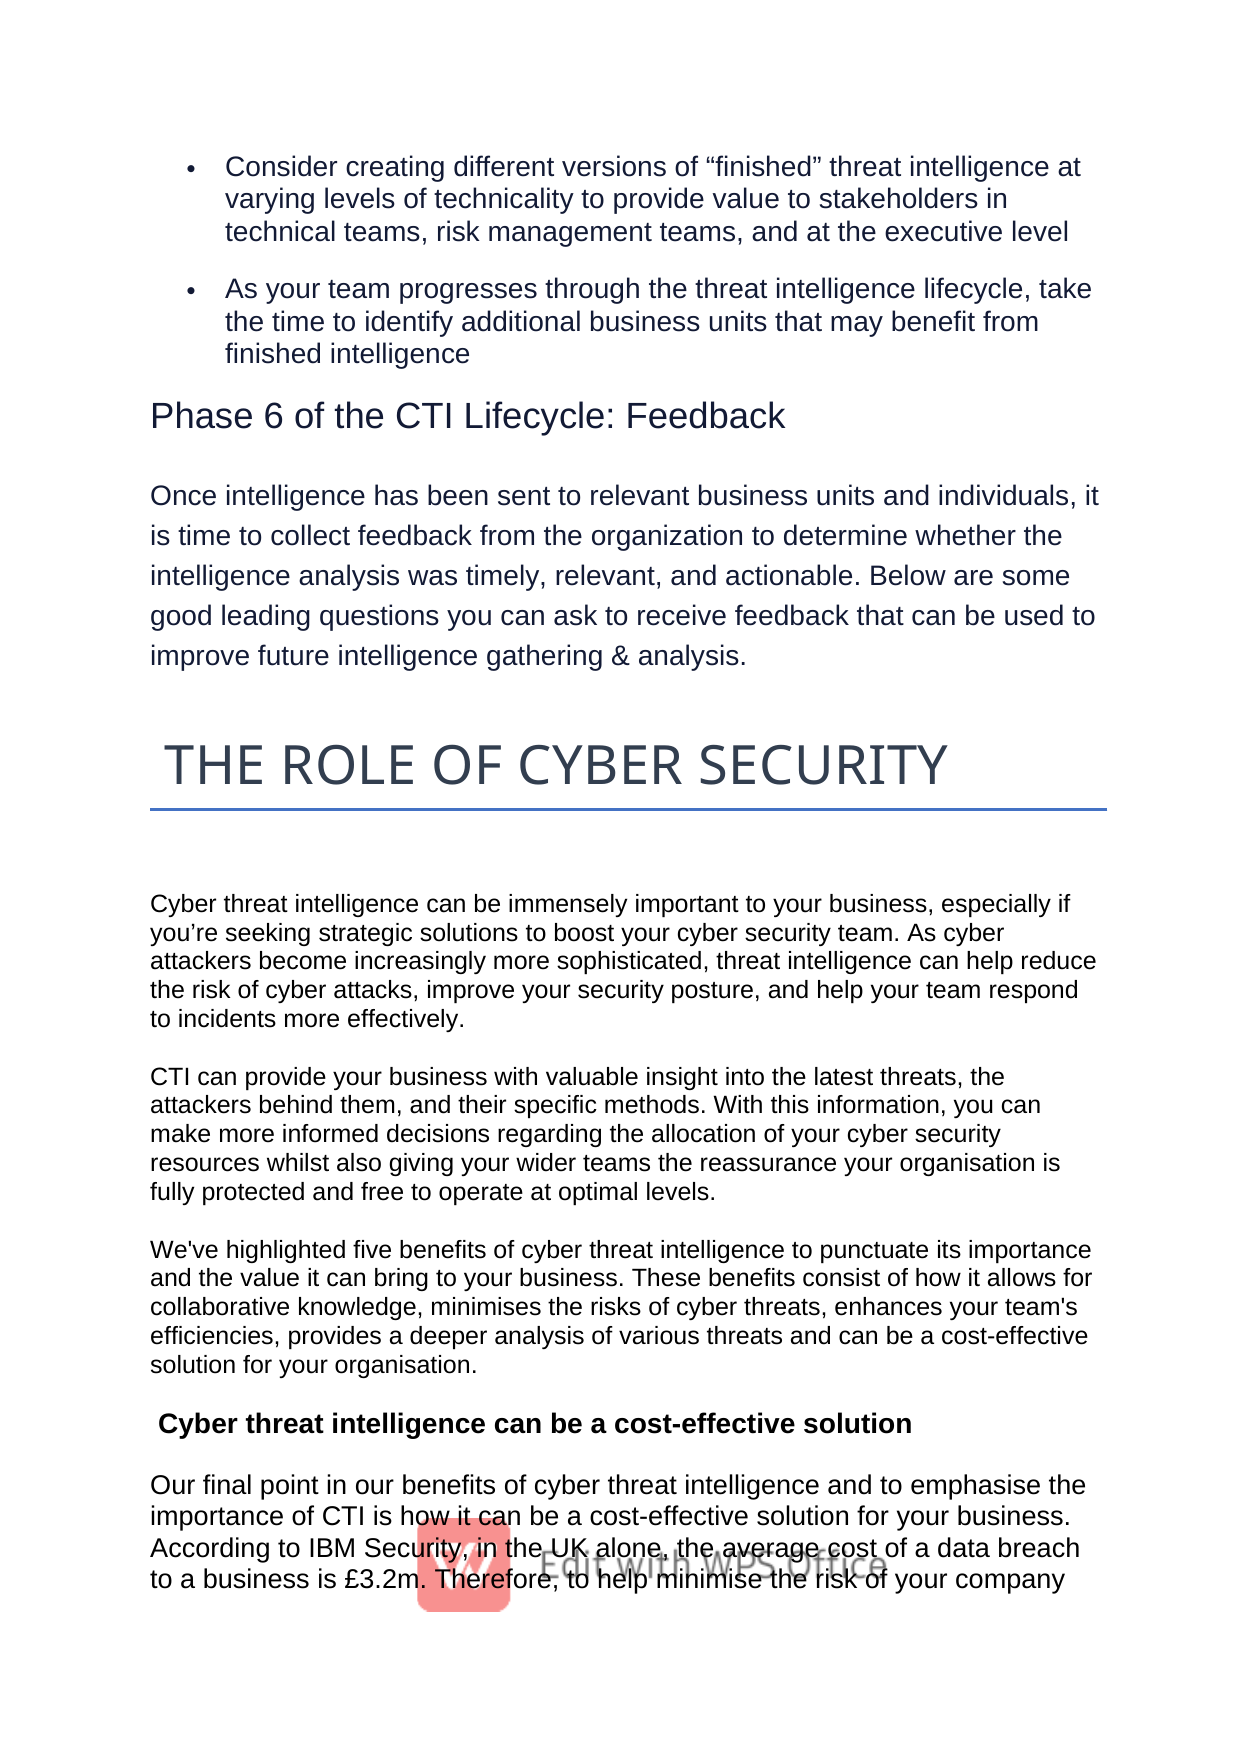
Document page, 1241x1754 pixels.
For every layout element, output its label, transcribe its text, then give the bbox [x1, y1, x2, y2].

text Cyber threat intelligence can be immensely important to your business, especially if you’re seeking strategic solutions to boost your cyber security team. As cyber attackers become increasingly more sophisticated, threat intelligence can help reduce the risk of cyber attacks, improve your security posture, and help your team respond to incidents more effectively. [150, 889, 1107, 1032]
list Consider creating different versions of “finished” threat intelligence at varying levels of technicality to provide value to stakeholders in technical teams, risk management teams, and at the executive level [187, 150, 1107, 247]
text Once intelligence has been sent to relevant business units and individuals, it is time to collect feedback from the organization to determine whether the intelligence analysis was timely, relevant, and actionable. Below are some good leading questions you can ask to receive feedback that can be used to improve future intelligence gathering & analysis. [150, 472, 1107, 672]
picture [417, 1594, 888, 1612]
text Cyber threat intelligence can be a cost-effective solution [150, 1407, 1107, 1440]
text CTI can provide your business with valuable insight into the latest threats, the attackers behind them, and their specific methods. With this information, you can make more informed decisions regarding the allocation of your cyber security resources whilst also giving your wider teams the reassurance your organisation is fully protected and free to operate at optimal levels. [150, 1062, 1107, 1205]
subtitle Phase 6 of the CTI Lifecycle: Feedback [150, 394, 1107, 436]
list As your team progresses through the threat intelligence lifecycle, take the time to identify additional business units that may benefit from finished intelligence [187, 272, 1107, 369]
text We've highlighted five benefits of cyber threat intelligence to punctuate its importance and the value it can bring to your business. These benefits consist of how it allows for collaborative knowledge, minimises the risks of cyber threats, enhances your team's efficiencies, provides a deeper analysis of various threats and can be a cost-effective solution for your organisation. [150, 1234, 1107, 1378]
title THE ROLE OF CYBER SECURITY [150, 726, 1107, 808]
